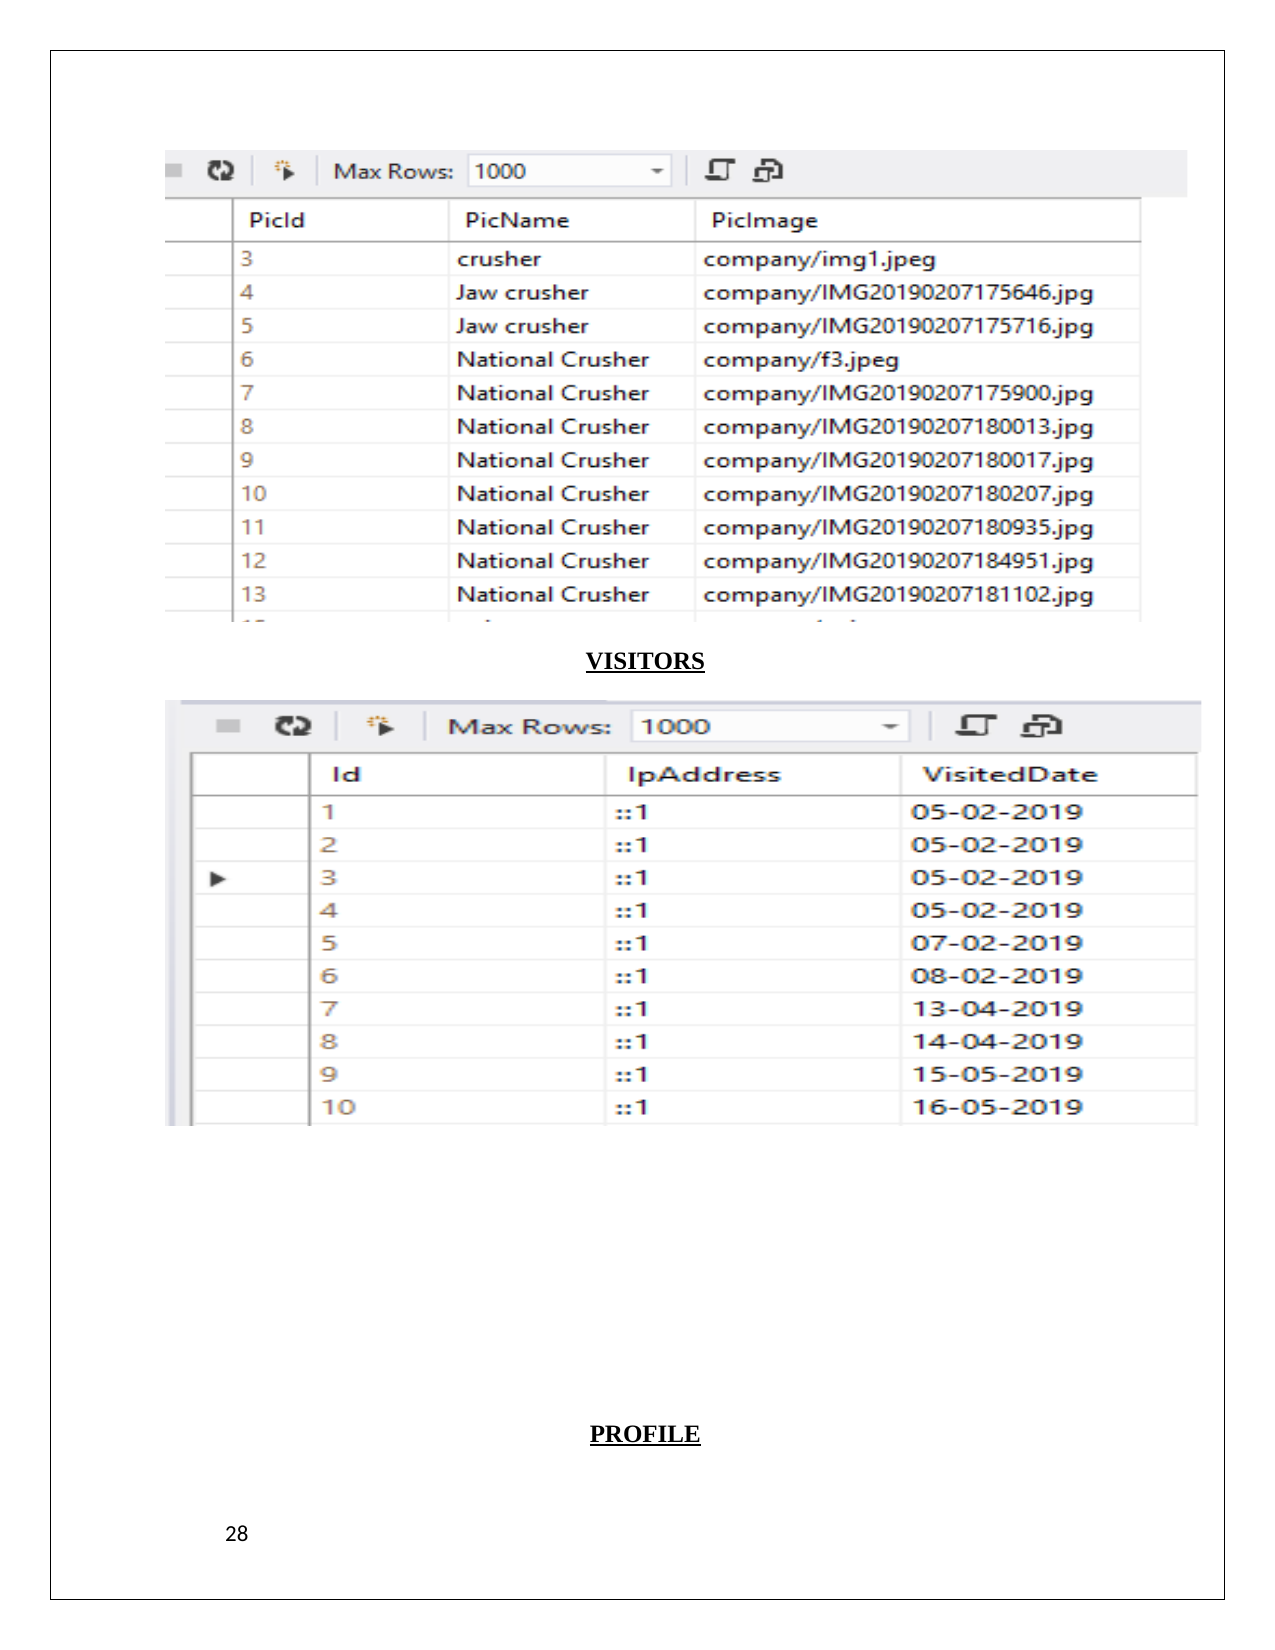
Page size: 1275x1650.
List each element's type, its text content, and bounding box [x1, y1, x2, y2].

picture [165, 700, 1202, 1126]
text VISITORS [165, 646, 1125, 675]
text PROFILE [165, 1419, 1125, 1448]
picture [165, 150, 1188, 622]
